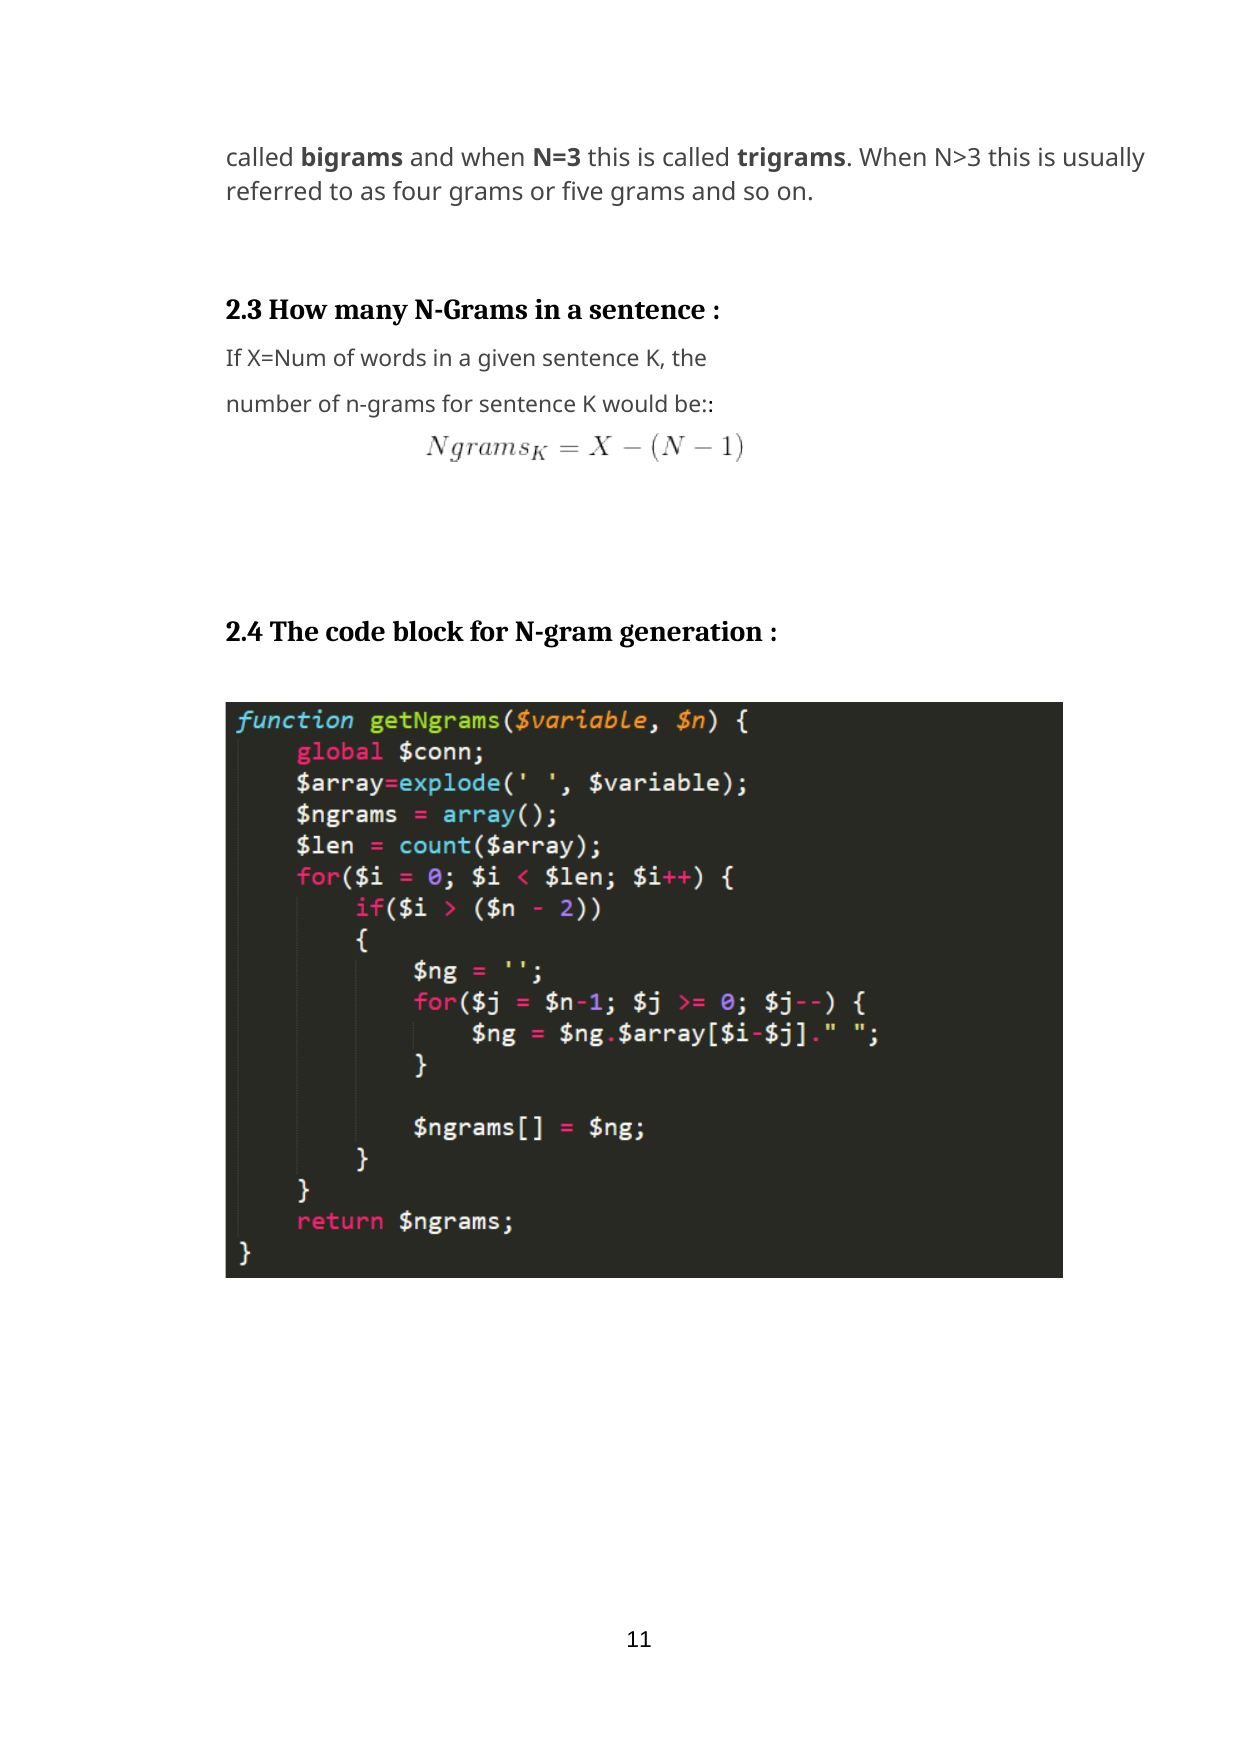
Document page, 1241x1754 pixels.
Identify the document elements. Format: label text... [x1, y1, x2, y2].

picture [225, 702, 1063, 1278]
list 2.4 The code block for N-gram generation : [205, 615, 796, 649]
picture [425, 433, 744, 462]
list If X=Num of words in a given sentence K, the number of n-grams for sentence K would be:: [205, 342, 796, 419]
list 2.3 How many N-Grams in a sentence : [205, 293, 796, 326]
